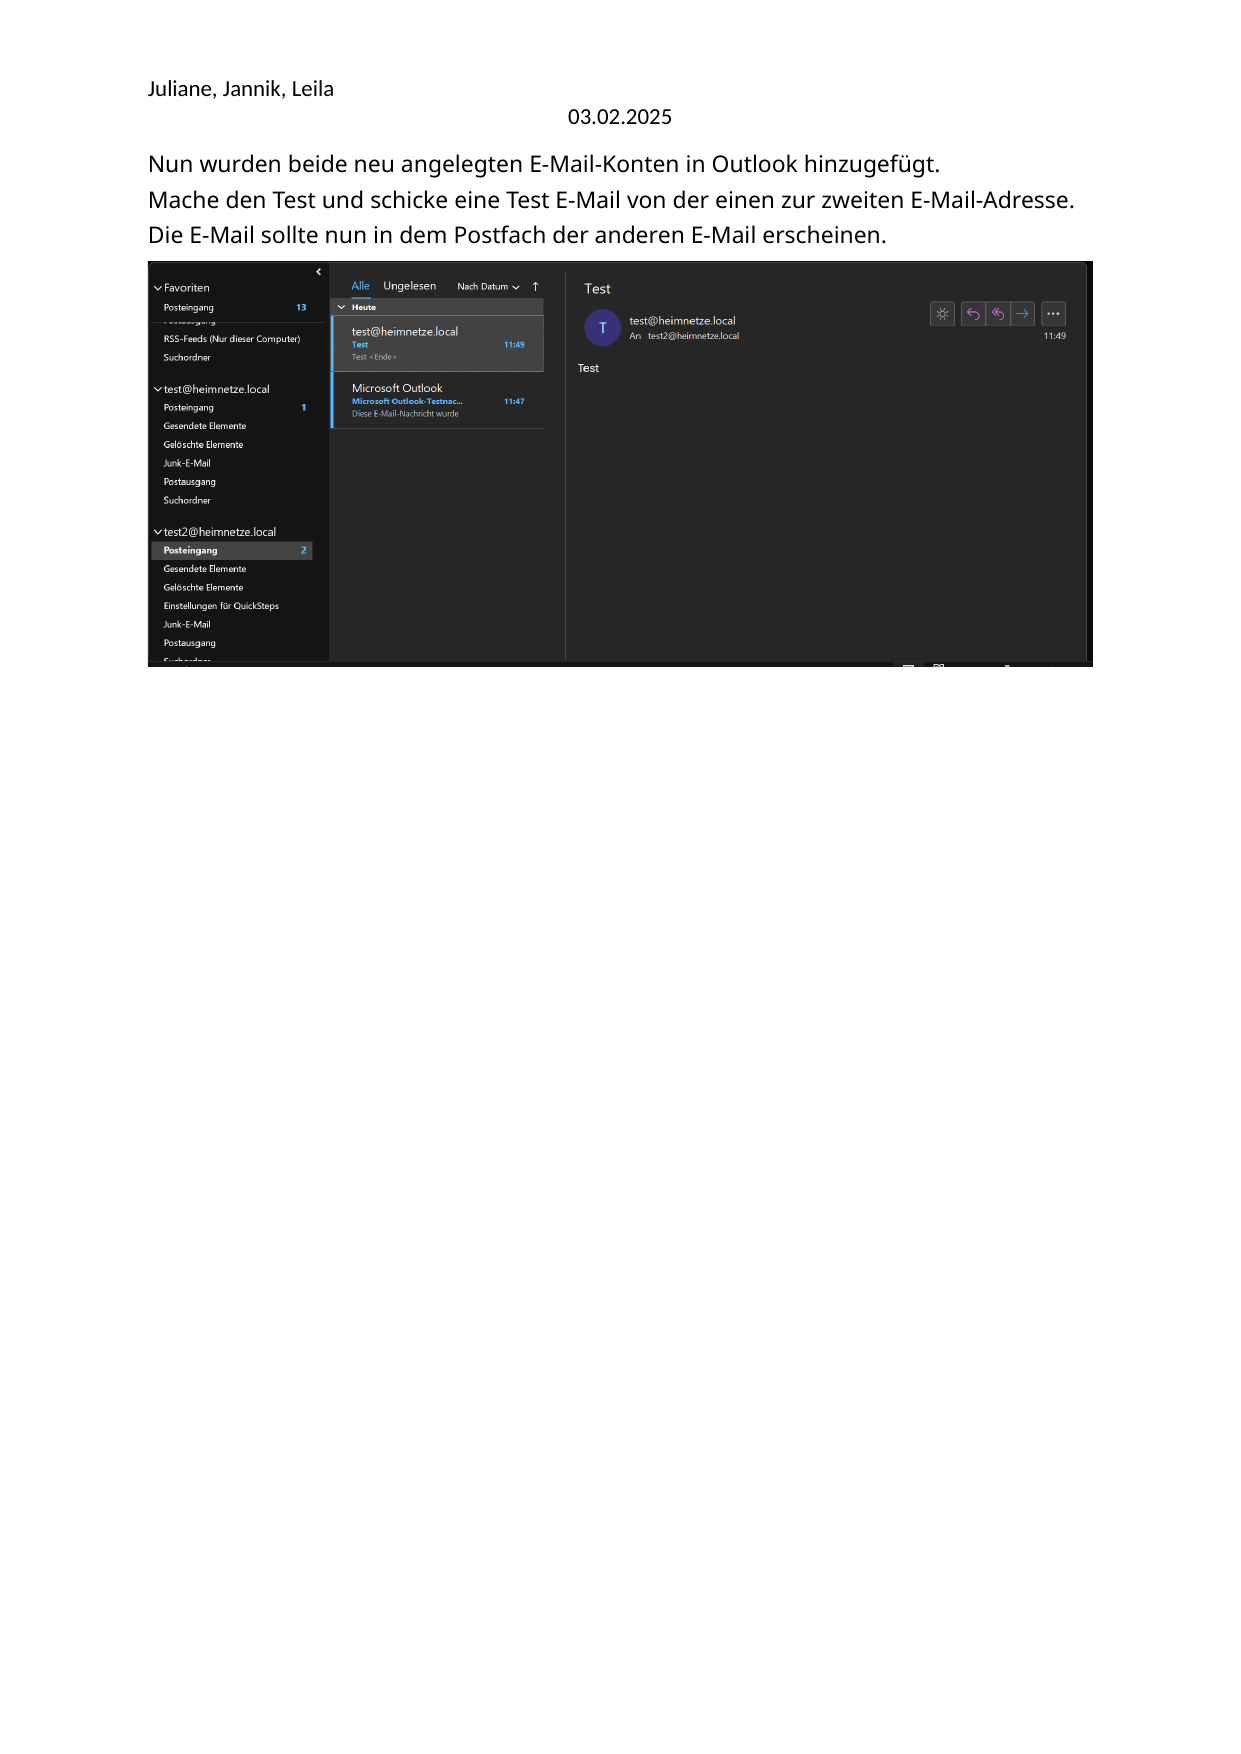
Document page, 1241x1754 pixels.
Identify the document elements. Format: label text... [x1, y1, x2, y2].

text Die E-Mail sollte nun in dem Postfach der anderen E-Mail erscheinen. [148, 219, 1093, 251]
picture [147, 261, 1093, 667]
text Nun wurden beide neu angelegten E-Mail-Konten in Outlook hinzugefügt. [148, 148, 1093, 179]
text Mache den Test und schicke eine Test E-Mail von der einen zur zweiten E-Mail-Adresse. [148, 183, 1093, 215]
